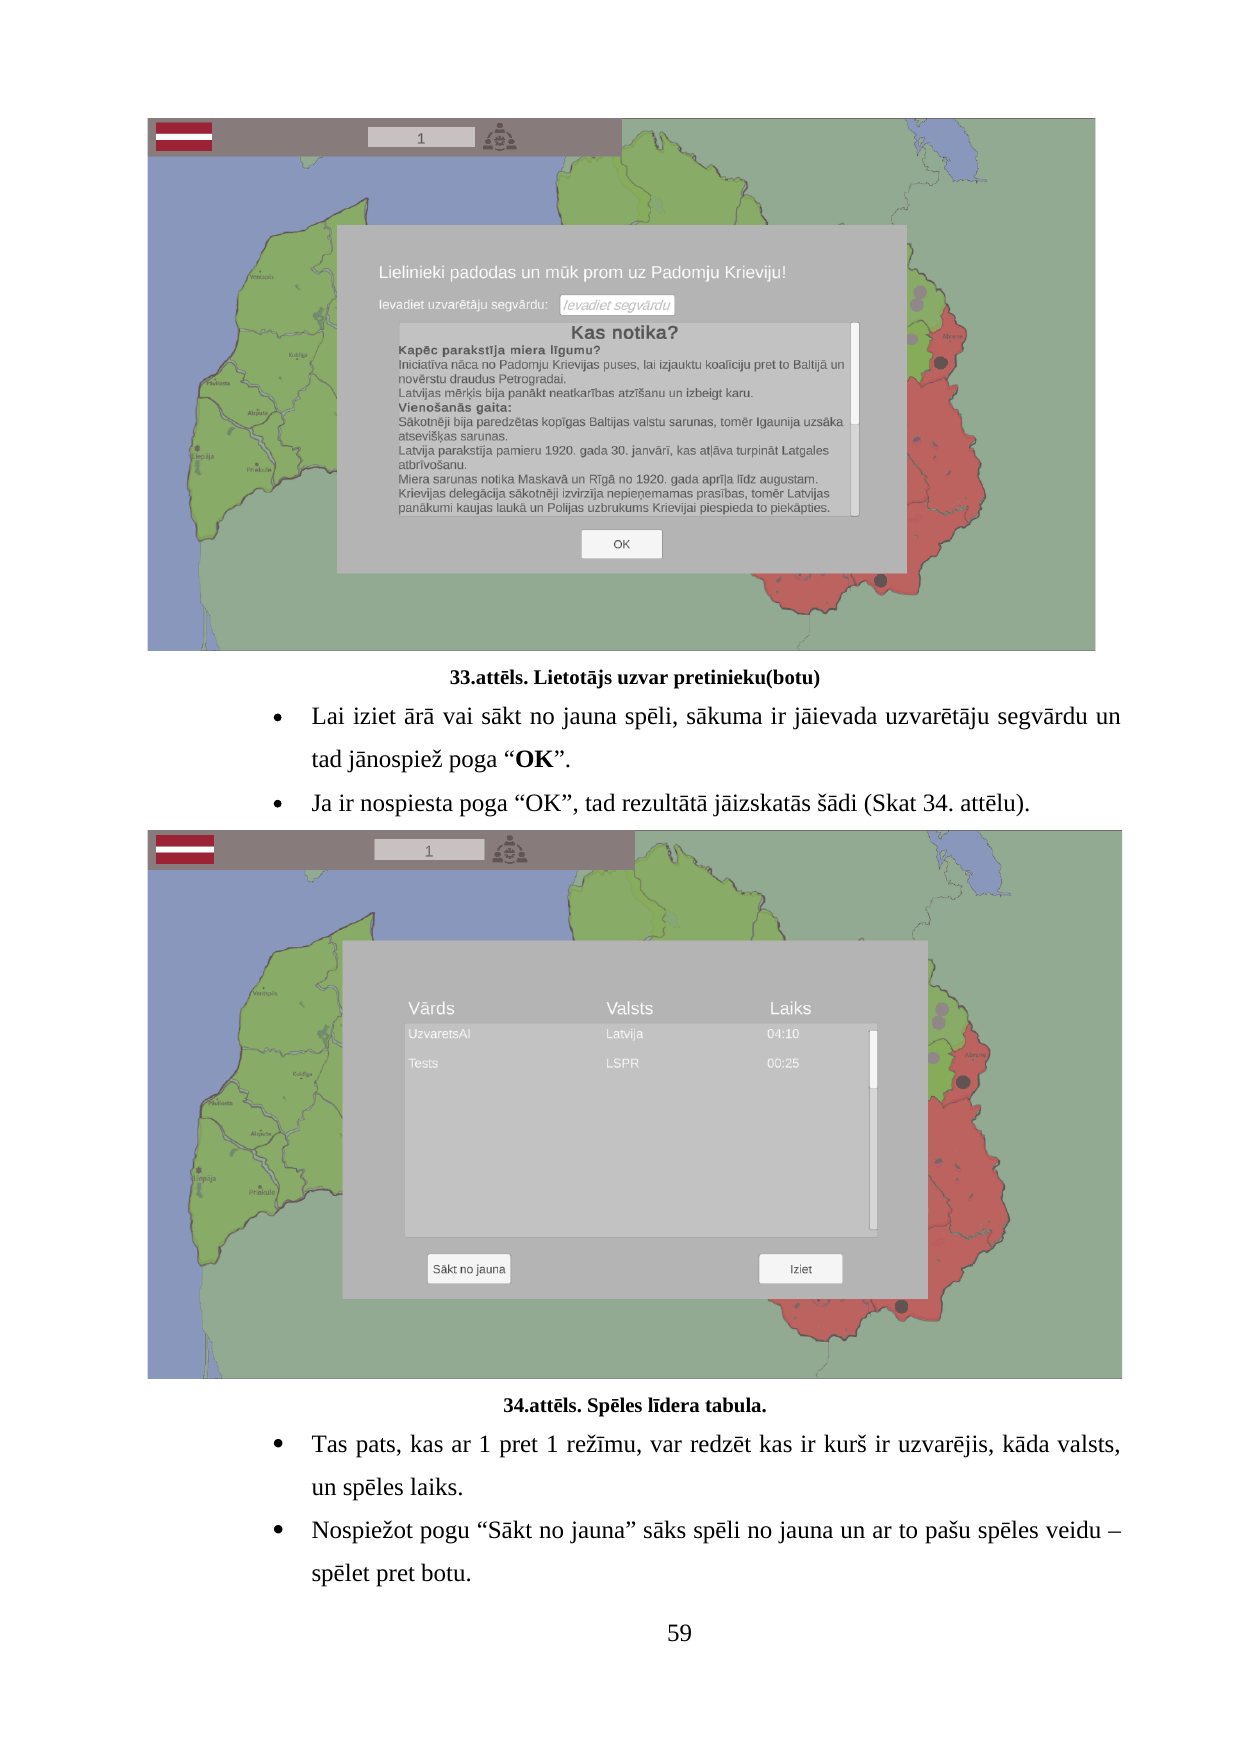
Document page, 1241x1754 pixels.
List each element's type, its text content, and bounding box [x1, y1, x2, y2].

list Lai iziet ārā vai sākt no jauna spēli, sākuma ir jāievada uzvarētāju segvārdu un tad jānospiež poga “OK”. [274, 701, 1122, 773]
list Nospiežot pogu “Sākt no jauna” sāks spēli no jauna un ar to pašu spēles veidu – spēlet pret botu. [274, 1515, 1122, 1587]
text 33.attēls. Lietotājs uzvar pretinieku(botu) [148, 665, 1122, 689]
list Ja ir nospiesta poga “OK”, tad rezultātā jāizskatās šādi (Skat 34. attēlu). [274, 788, 1122, 816]
list Tas pats, kas ar 1 pret 1 režīmu, var redzēt kas ir kurš ir uzvarējis, kāda valsts, un spēles laiks. [274, 1429, 1122, 1501]
picture [147, 118, 1096, 651]
text 34.attēls. Spēles līdera tabula. [148, 1393, 1122, 1417]
picture [147, 830, 1123, 1379]
